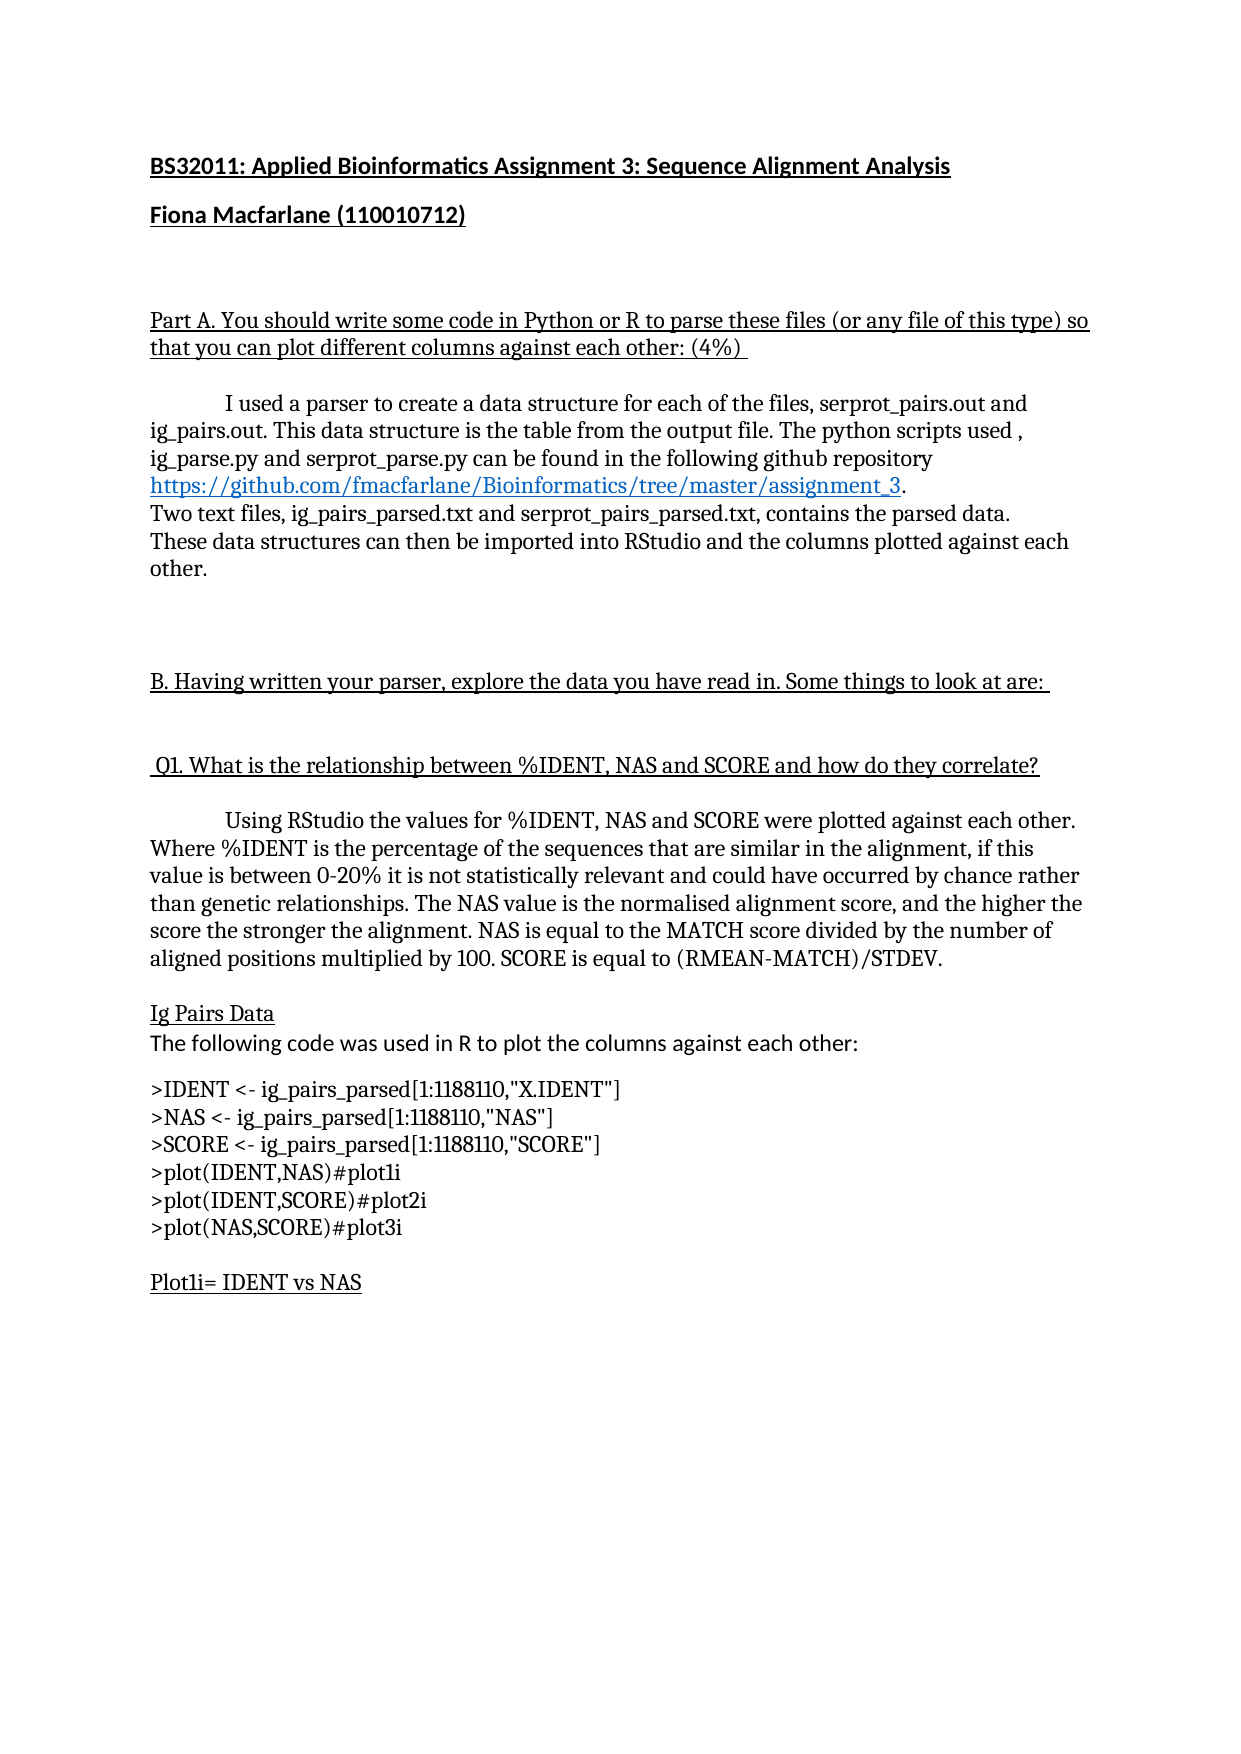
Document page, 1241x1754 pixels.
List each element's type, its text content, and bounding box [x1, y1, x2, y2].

text Part A. You should write some code in Python or R to parse these files (or any file of this type) so that you can plot different columns against each other: (4%) [150, 332, 1090, 362]
text Q1. What is the relationship between %IDENT, NAS and SCORE and how do they correlate? [150, 752, 1090, 779]
text >NAS <- ig_pairs_parsed[1:1188110,"NAS"] [150, 1104, 1090, 1131]
text Two text files, ig_pairs_parsed.txt and serprot_pairs_parsed.txt, contains the parsed data. [150, 500, 1090, 527]
text These data structures can then be imported into RStudio and the columns plotted against each other. [150, 527, 1090, 583]
text >IDENT <- ig_pairs_parsed[1:1188110,"X.IDENT"] [150, 1076, 1090, 1104]
text BS32011: Applied Bioinformatics Assignment 3: Sequence Alignment Analysis [150, 150, 1090, 181]
text Part A. You should write some code in Python or R to parse these files (or any file of this type) so that you can plot different columns against each other: (4%) [150, 307, 1090, 330]
text I used a parser to create a data structure for each of the files, serprot_pairs.out and ig_pairs.out. This data structure is the table from the output file. The python scripts used , ig_parse.py and serprot_parse.py can be found in the following github repository https://github.com/fmacfarlane/Bioinformatics/tree/master/assignment_3. [150, 389, 1090, 500]
text B. Having written your parser, explore the data you have read in. Some things to look at are: [150, 668, 1090, 695]
text The following code was used in R to plot the columns against each other: [150, 1028, 1090, 1057]
text Plot1i= IDENT vs NAS [150, 1269, 1090, 1297]
text >plot(IDENT,NAS)#plot1i [150, 1159, 1090, 1186]
text Using RStudio the values for %IDENT, NAS and SCORE were plotted against each other. Where %IDENT is the percentage of the sequences that are similar in the alignment, if this value is between 0-20% it is not statistically relevant and could have occurred by chance rather than genetic relationships. The NAS value is the normalised alignment score, and the higher the score the stronger the alignment. NAS is equal to the MATCH score divided by the number of aligned positions multiplied by 100. SCORE is equal to (RMEAN-MATCH)/STDEV. [150, 807, 1090, 973]
text Ig Pairs Data [150, 1000, 1090, 1028]
text >plot(IDENT,SCORE)#plot2i [150, 1186, 1090, 1214]
text Fiona Macfarlane (110010712) [150, 199, 1090, 230]
text >SCORE <- ig_pairs_parsed[1:1188110,"SCORE"] [150, 1131, 1090, 1159]
text >plot(NAS,SCORE)#plot3i [150, 1214, 1090, 1242]
